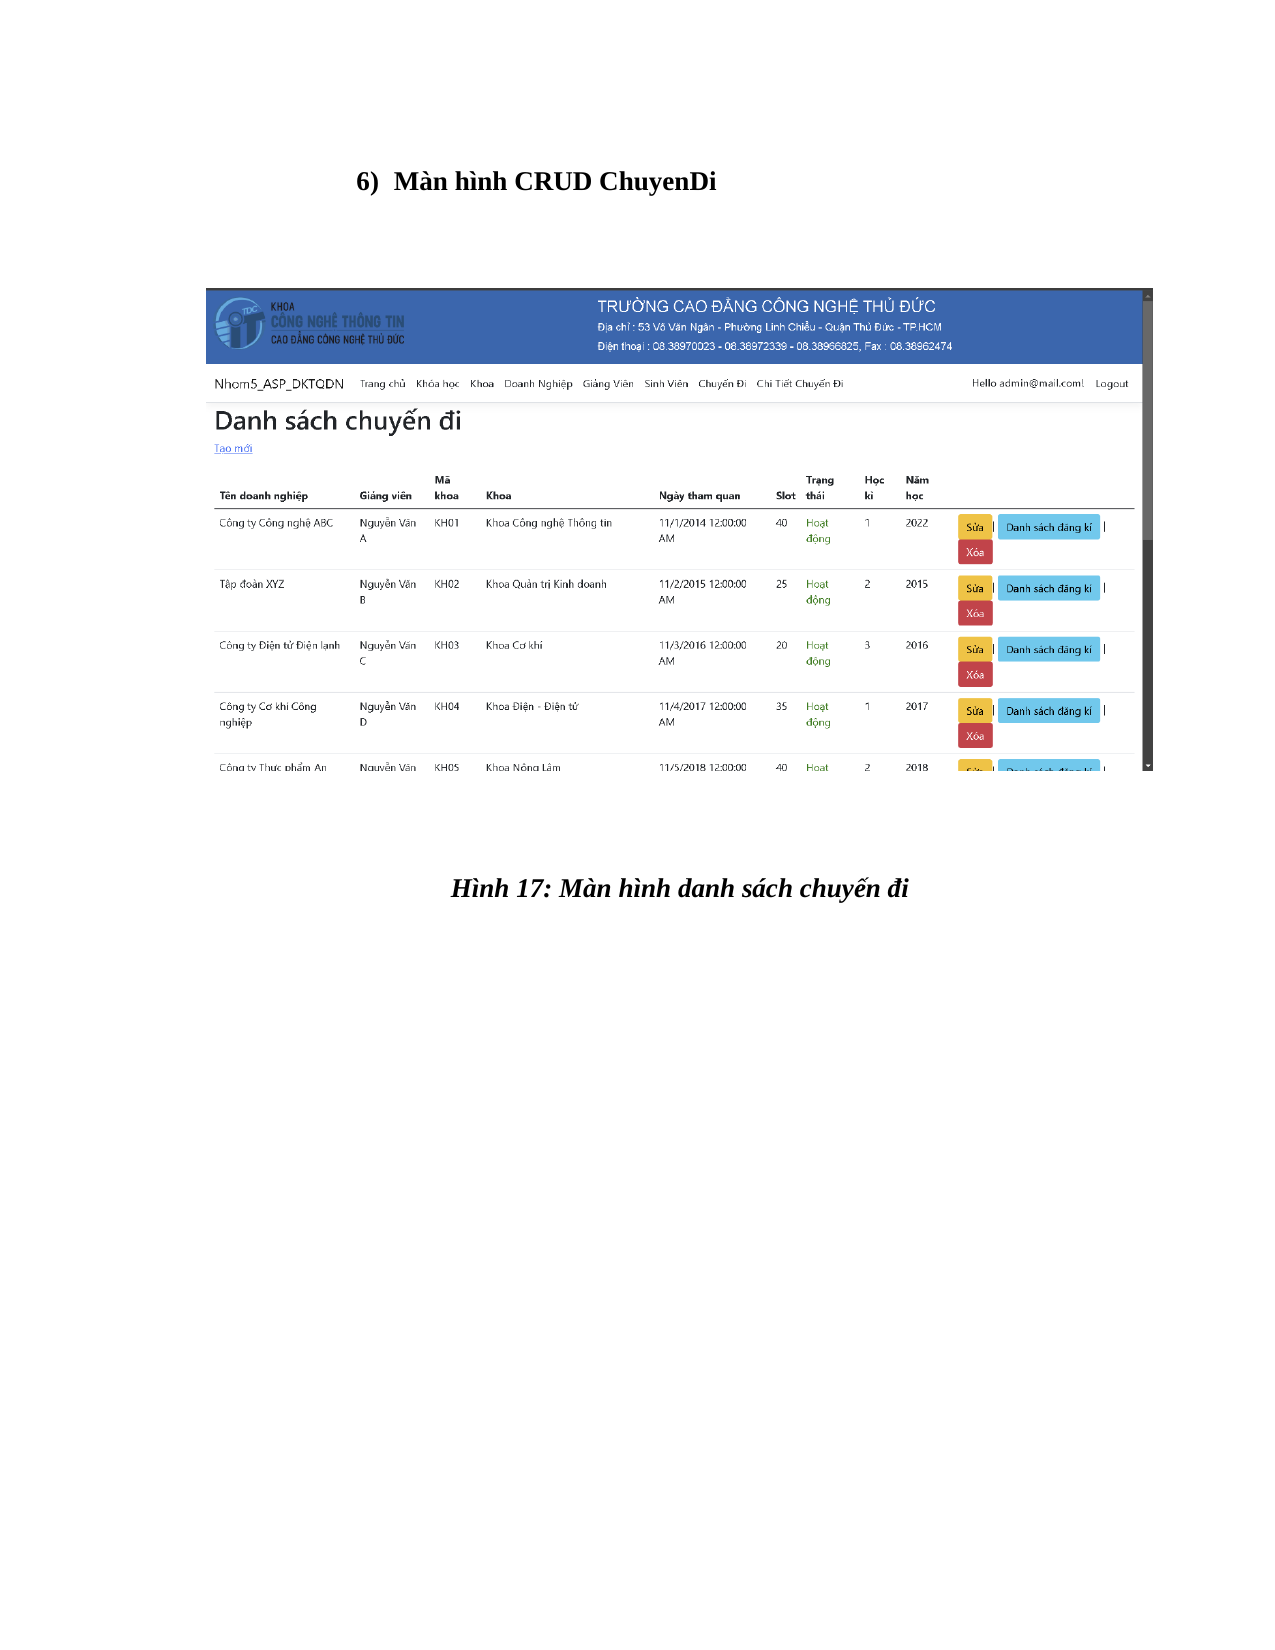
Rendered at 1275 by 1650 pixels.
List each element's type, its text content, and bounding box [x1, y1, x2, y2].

list Màn hình CRUD ChuyenDi [356, 165, 1153, 196]
picture [206, 288, 1153, 771]
text Hình 17: Màn hình danh sách chuyến đi [206, 872, 1153, 903]
